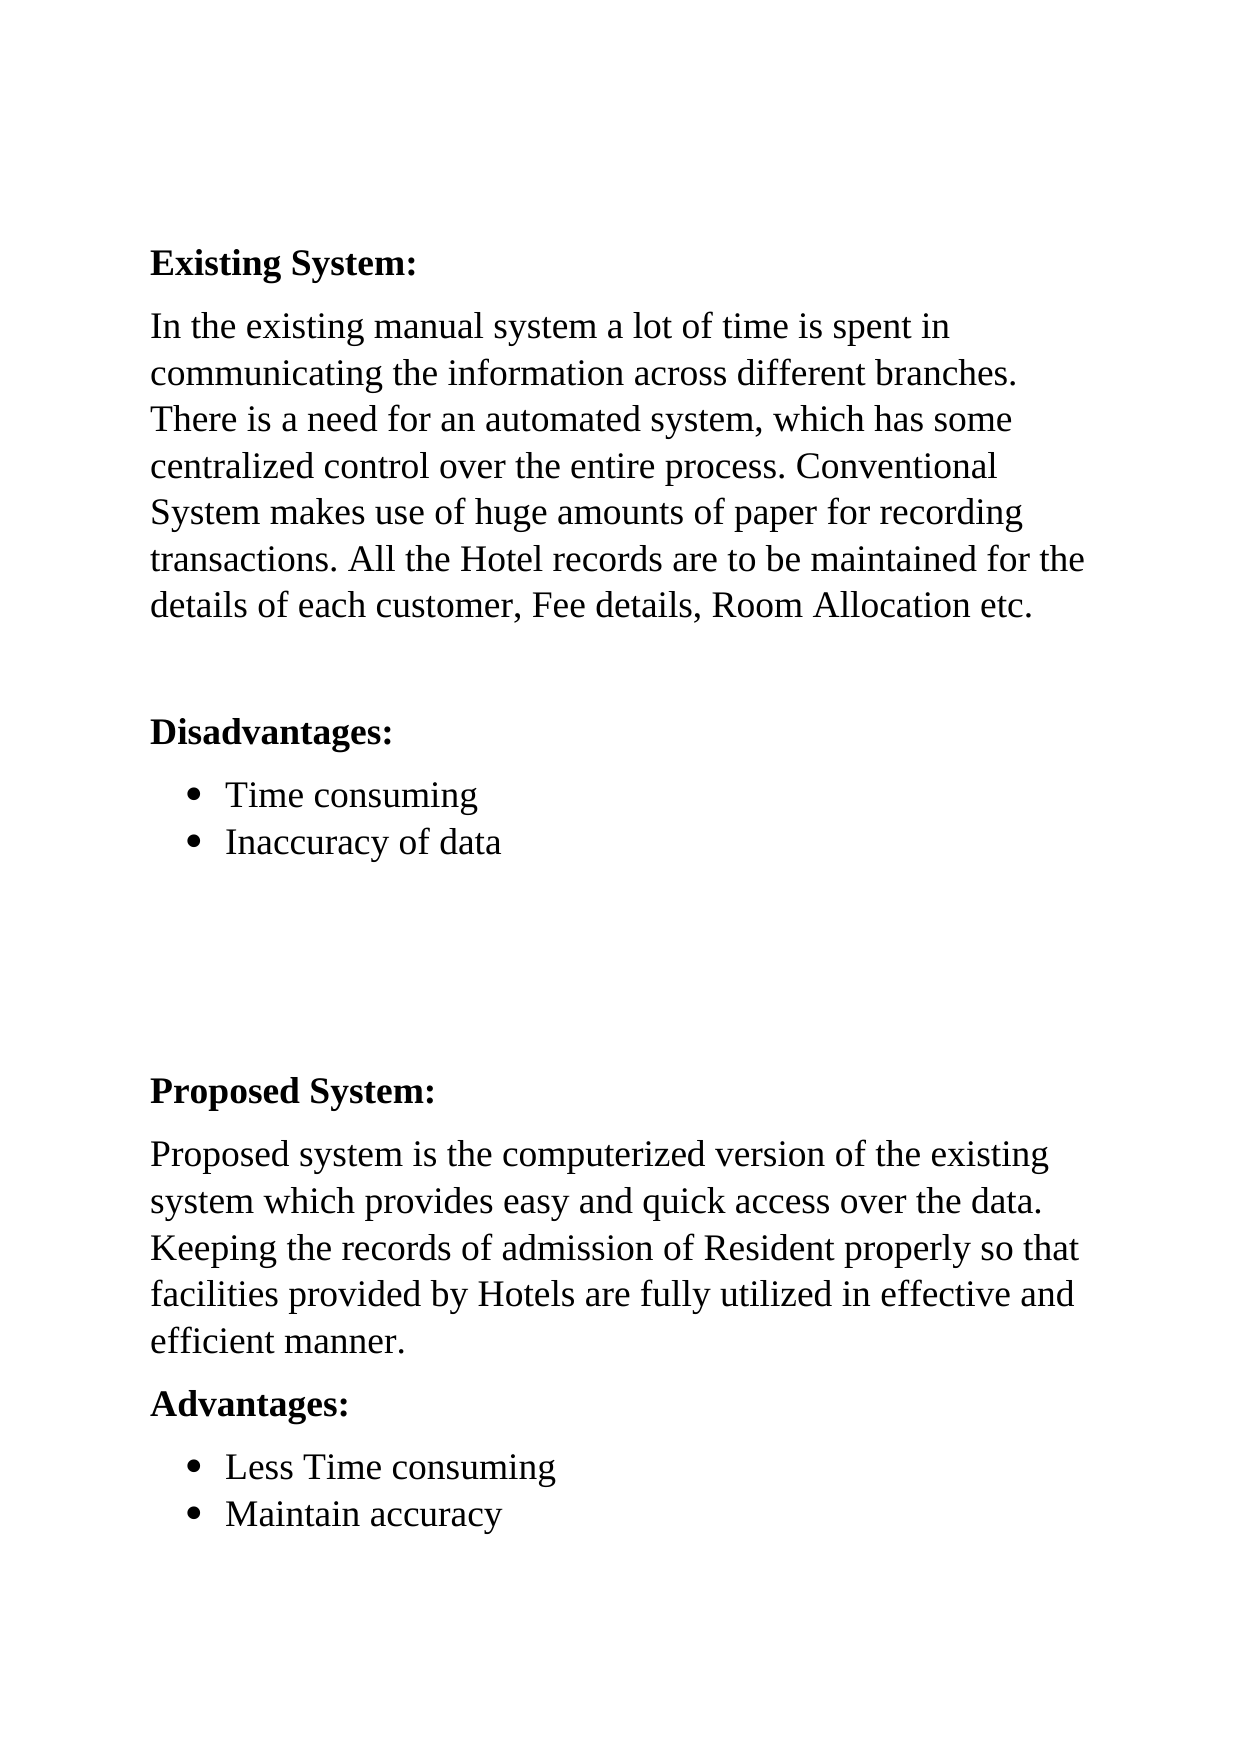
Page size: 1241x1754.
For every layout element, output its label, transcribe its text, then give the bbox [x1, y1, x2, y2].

list Inaccuracy of data [187, 819, 1090, 862]
text Advantages: [150, 1381, 1090, 1424]
text In the existing manual system a lot of time is spent in communicating the information across different branches. There is a need for an automated system, which has some centralized control over the entire process. Conventional System makes use of huge amounts of paper for recording transactions. All the Hotel records are to be maintained for the details of each customer, Fee details, Room Allocation etc. [150, 303, 1090, 626]
list Maintain accuracy [187, 1491, 1090, 1534]
text Proposed System: [150, 1068, 1090, 1112]
list Time consuming [187, 772, 1090, 816]
list Less Time consuming [187, 1444, 1090, 1488]
text Disadvantages: [150, 709, 1090, 752]
text Proposed system is the computerized version of the existing system which provides easy and quick access over the data. Keeping the records of admission of Resident properly so that facilities provided by Hotels are fully utilized in effective and efficient manner. [150, 1132, 1090, 1361]
text Existing System: [150, 240, 1090, 283]
